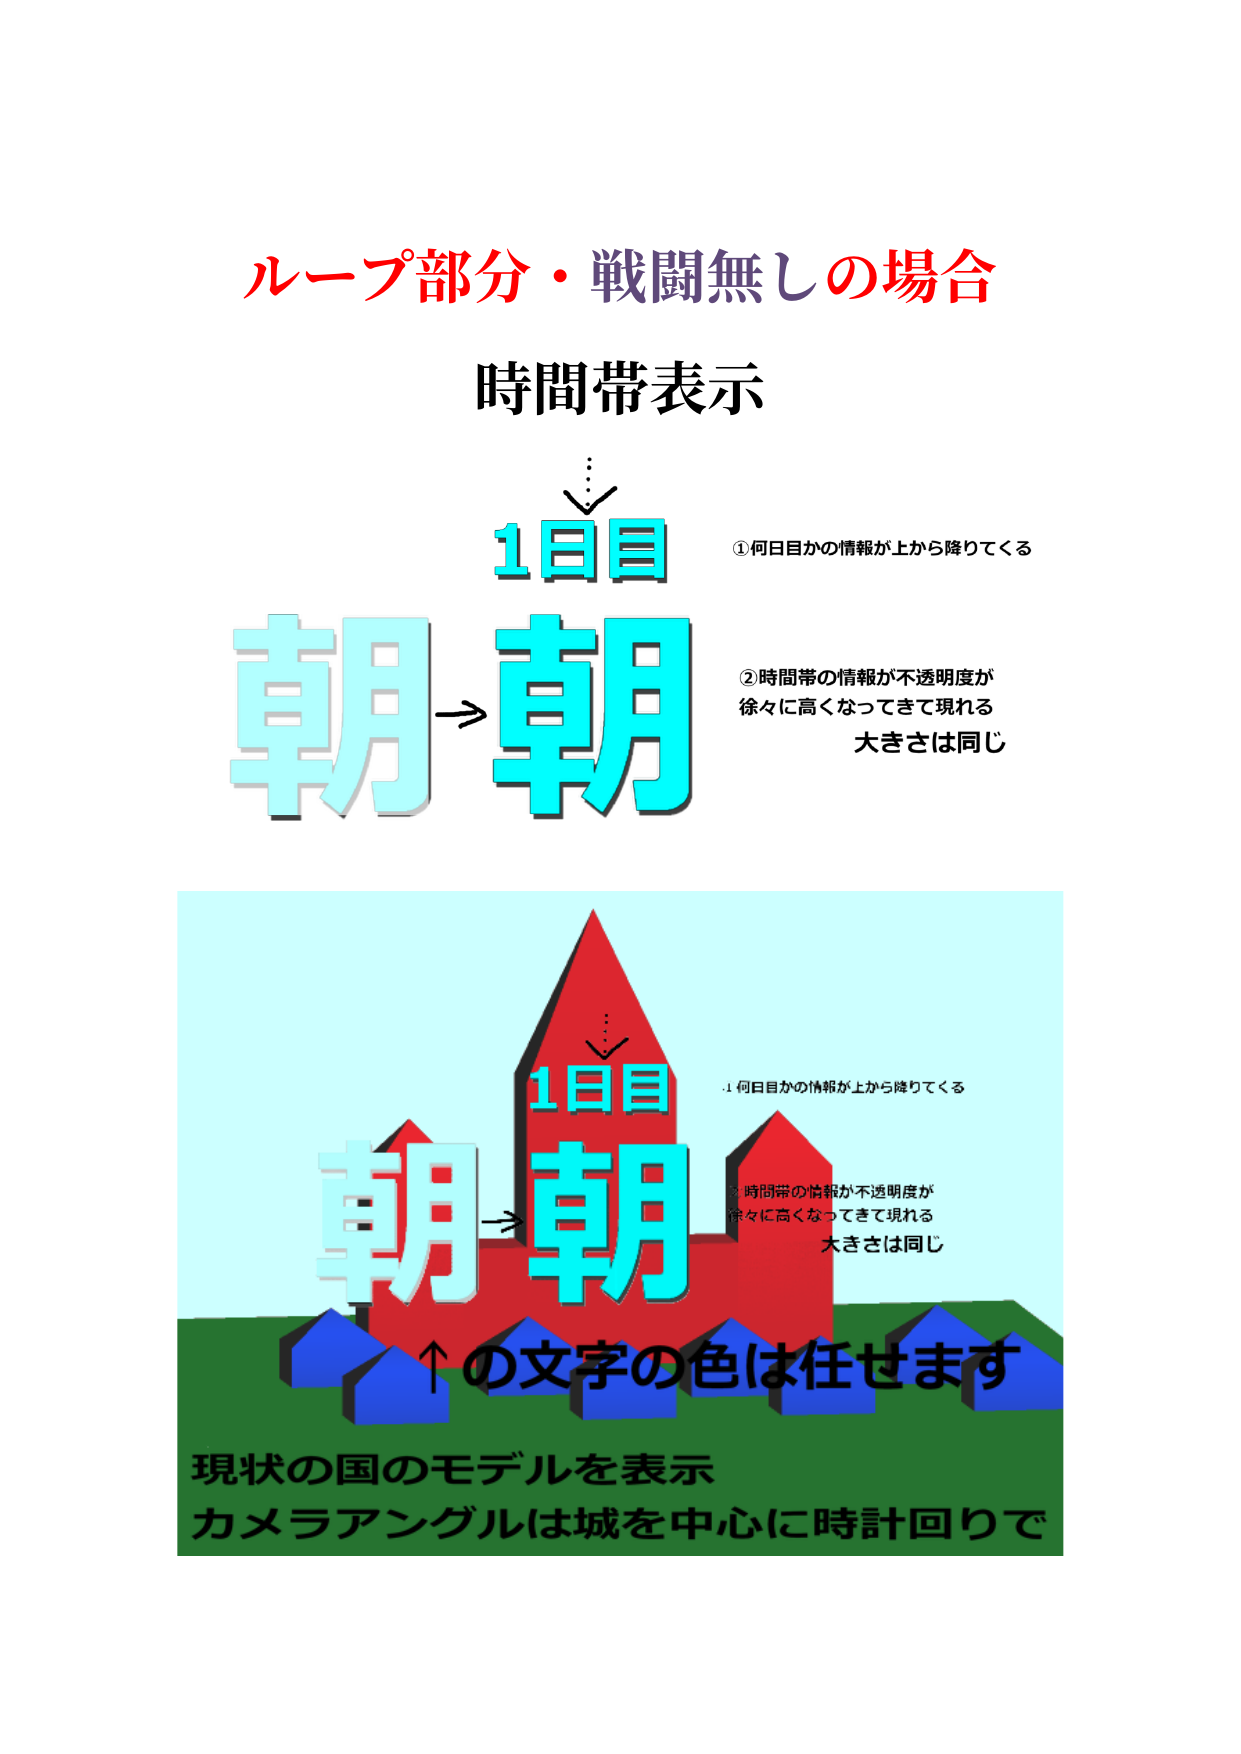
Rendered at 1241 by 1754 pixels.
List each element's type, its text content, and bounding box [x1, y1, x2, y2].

picture [177, 891, 1064, 1556]
text ループ部分・戦闘無しの場合 [177, 217, 1063, 329]
picture [177, 441, 1064, 885]
text 時間帯表示 [177, 329, 1063, 441]
